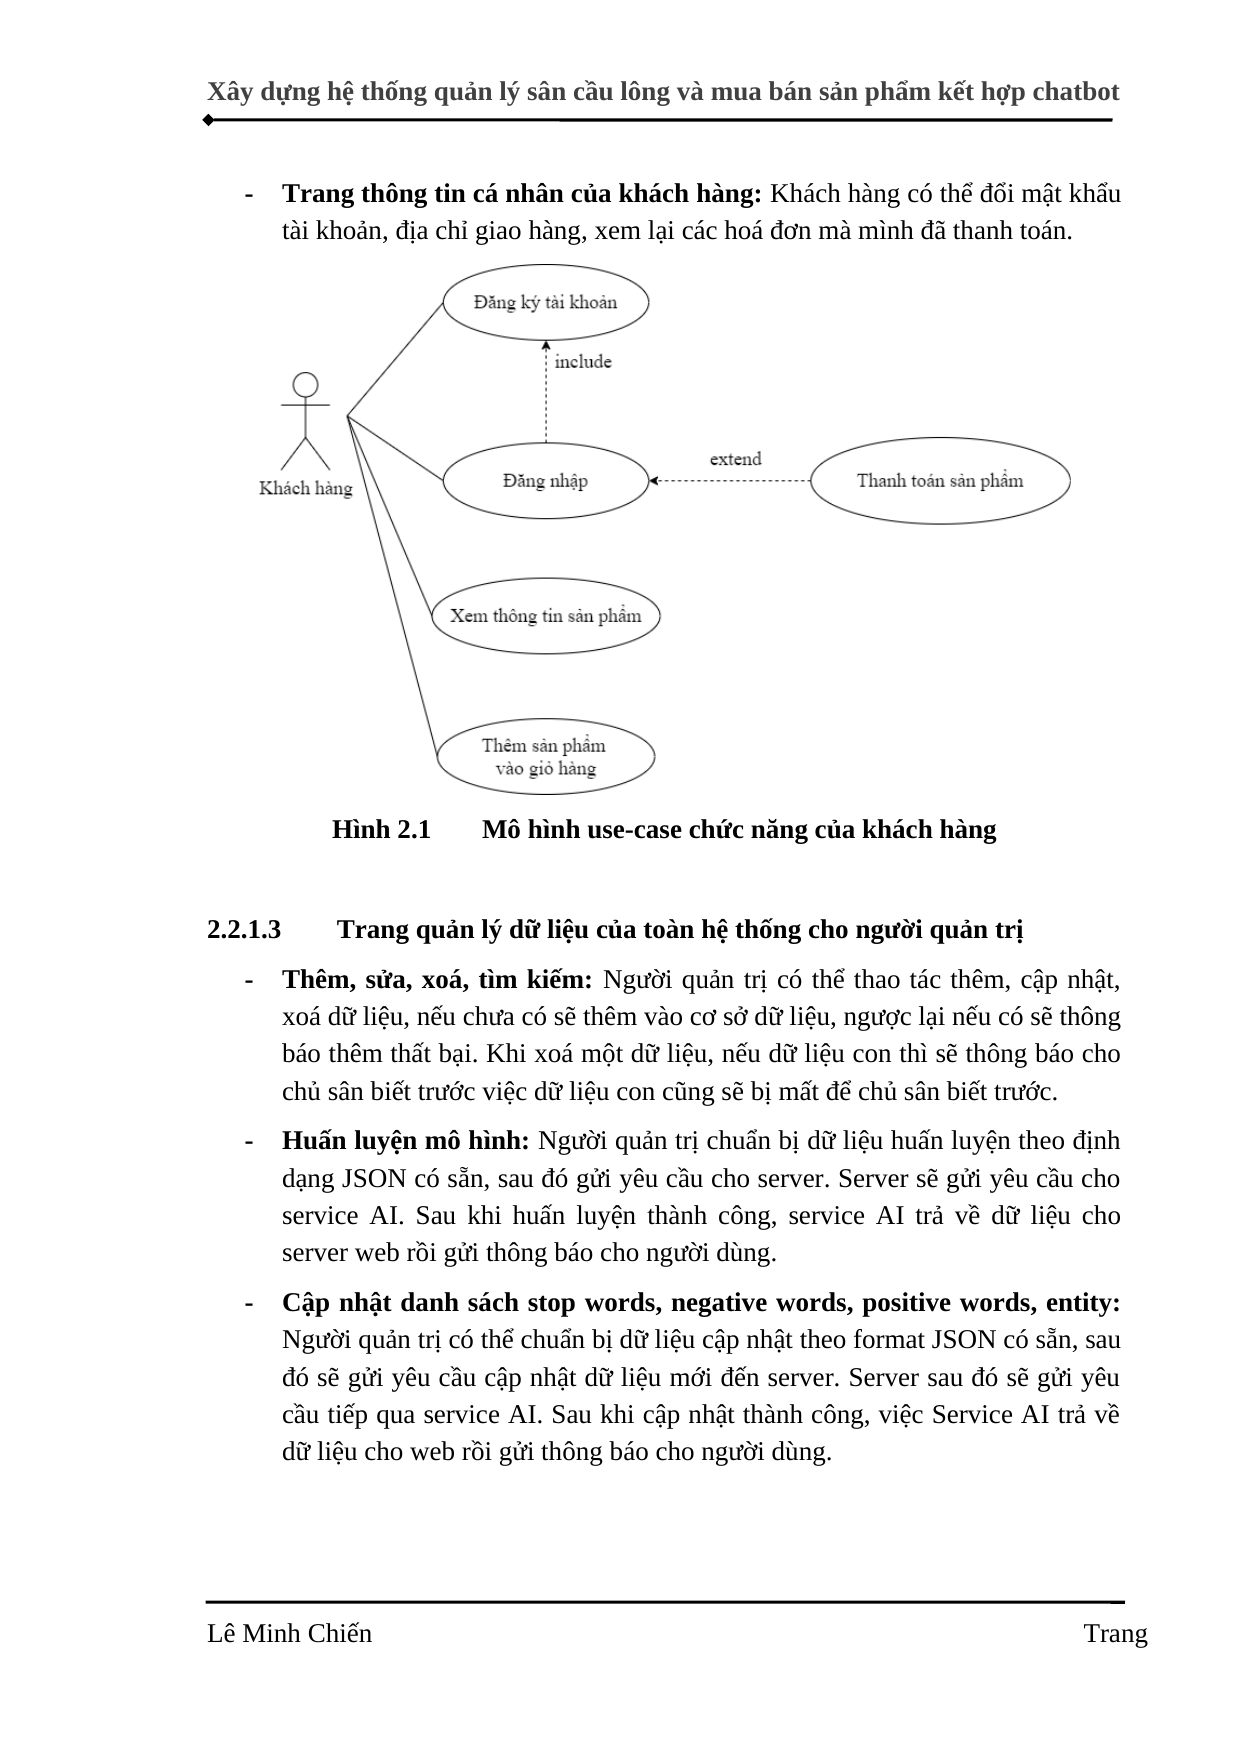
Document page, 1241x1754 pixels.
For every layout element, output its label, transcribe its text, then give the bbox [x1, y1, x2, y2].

list Huấn luyện mô hình: Người quản trị chuẩn bị dữ liệu huấn luyện theo định dạng JSON có sẵn, sau đó gửi yêu cầu cho server. Server sẽ gửi yêu cầu cho service AI. Sau khi huấn luyện thành công, service AI trả về dữ liệu cho server web rồi gửi thông báo cho người dùng. [244, 1124, 1122, 1267]
picture [258, 264, 1071, 795]
text Mô hình use-case chức năng của khách hàng [207, 813, 1122, 844]
list Trang thông tin cá nhân của khách hàng: Khách hàng có thể đổi mật khẩu tài khoản, địa chỉ giao hàng, xem lại các hoá đơn mà mình đã thanh toán. [244, 177, 1122, 246]
text Trang quản lý dữ liệu của toàn hệ thống cho người quản trị [207, 913, 1122, 944]
list Thêm, sửa, xoá, tìm kiếm: Người quản trị có thể thao tác thêm, cập nhật, xoá dữ liệu, nếu chưa có sẽ thêm vào cơ sở dữ liệu, ngược lại nếu có sẽ thông báo thêm thất bại. Khi xoá một dữ liệu, nếu dữ liệu con thì sẽ thông báo cho chủ sân biết trước việc dữ liệu con cũng sẽ bị mất để chủ sân biết trước. [244, 963, 1122, 1106]
list Cập nhật danh sách stop words, negative words, positive words, entity: Người quản trị có thể chuẩn bị dữ liệu cập nhật theo format JSON có sẵn, sau đó sẽ gửi yêu cầu cập nhật dữ liệu mới đến server. Server sau đó sẽ gửi yêu cầu tiếp qua service AI. Sau khi cập nhật thành công, việc Service AI trả về dữ liệu cho web rồi gửi thông báo cho người dùng. [244, 1286, 1122, 1466]
